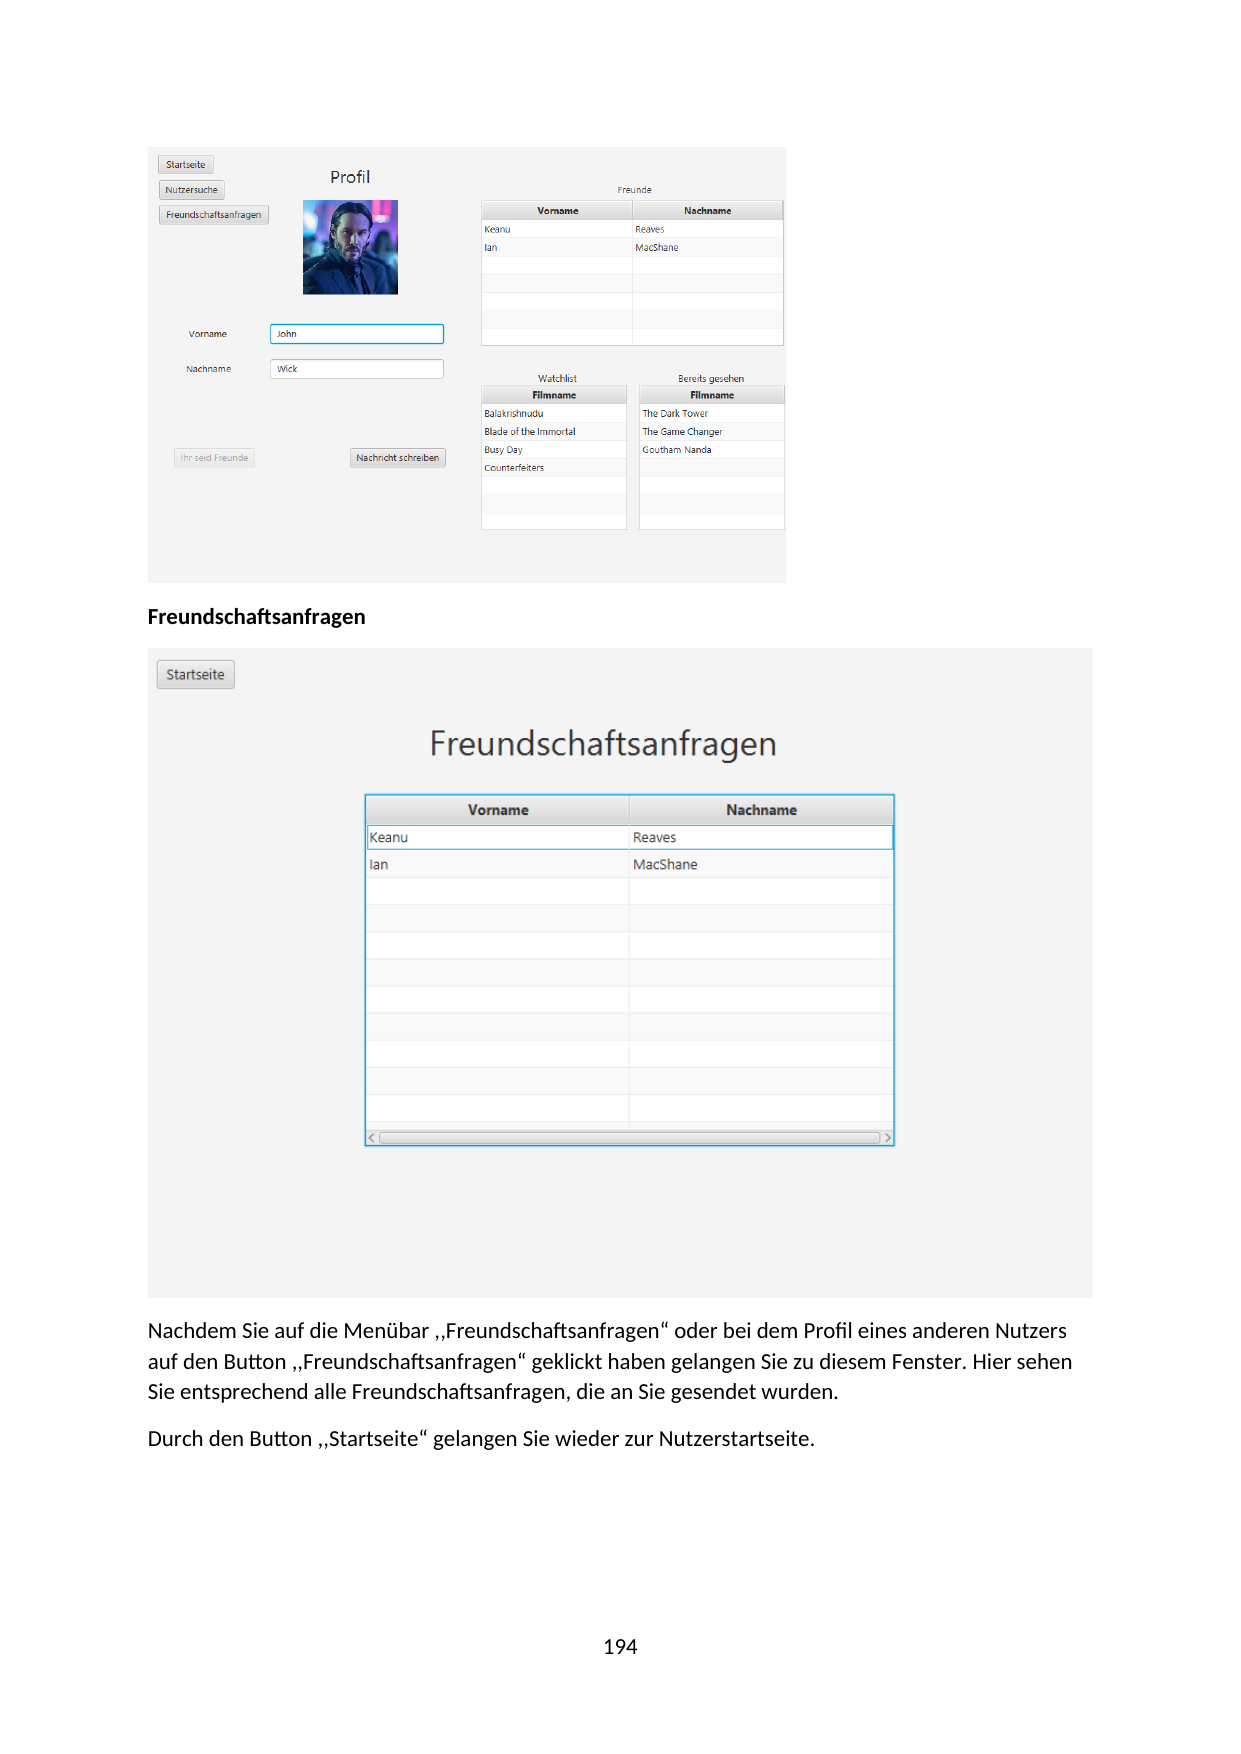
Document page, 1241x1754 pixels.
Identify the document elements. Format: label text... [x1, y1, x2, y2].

text Nachdem Sie auf die Menübar ,,Freundschaftsanfragen“ oder bei dem Profil eines anderen Nutzers auf den Button ,,Freundschaftsanfragen“ geklickt haben gelangen Sie zu diesem Fenster. Hier sehen Sie entsprechend alle Freundschaftsanfragen, die an Sie gesendet wurden. [148, 1317, 1093, 1405]
picture [147, 648, 1093, 1298]
text Durch den Button ,,Startseite“ gelangen Sie wieder zur Nutzerstartseite. [148, 1424, 1093, 1452]
picture [147, 147, 787, 583]
text Freundschaftsanfragen [148, 602, 1093, 630]
